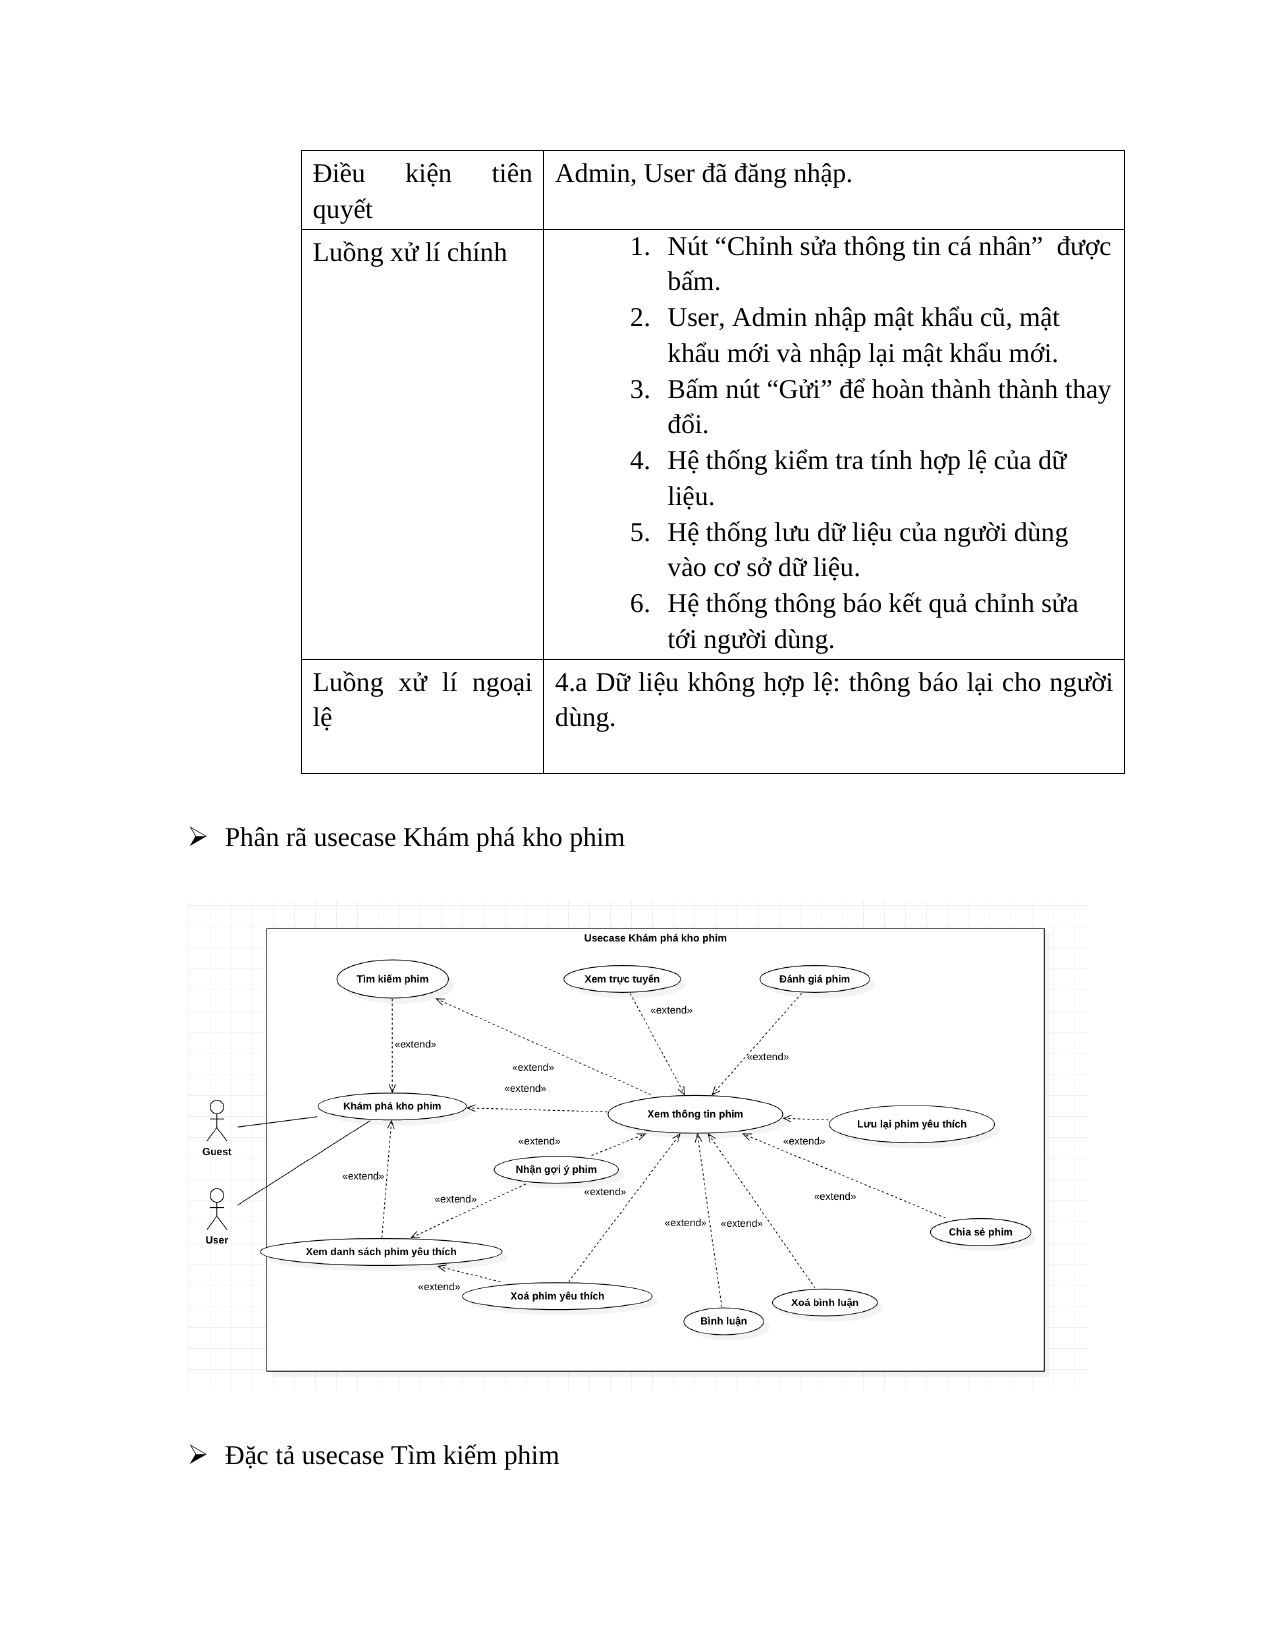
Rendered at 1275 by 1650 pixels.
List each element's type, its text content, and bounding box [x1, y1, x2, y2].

table_cell Nút “Chỉnh sửa thông tin cá nhân” được bấm. User, Admin nhập mật khẩu cũ, mật khẩu mới và nhập lại mật khẩu mới. Bấm nút “Gửi” để hoàn thành thành thay đổi. Hệ thống kiểm tra tính hợp lệ của dữ liệu. Hệ thống lưu dữ liệu của người dùng vào cơ sở dữ liệu. Hệ thống thông báo kết quả chỉnh sửa tới người dùng. [544, 230, 1124, 658]
table_cell Luồng xử lí chính [302, 230, 543, 658]
table_cell Điều kiện tiên quyết [302, 151, 543, 229]
table_cell Luồng xử lí ngoại lệ [302, 660, 543, 773]
table_cell 4.a Dữ liệu không hợp lệ: thông báo lại cho người dùng. [544, 660, 1124, 773]
picture [187, 901, 1088, 1390]
list Phân rã usecase Khám phá kho phim [187, 821, 1125, 852]
list Đặc tả usecase Tìm kiếm phim [187, 1439, 1125, 1470]
table_cell Admin, User đã đăng nhập. [544, 151, 1124, 229]
